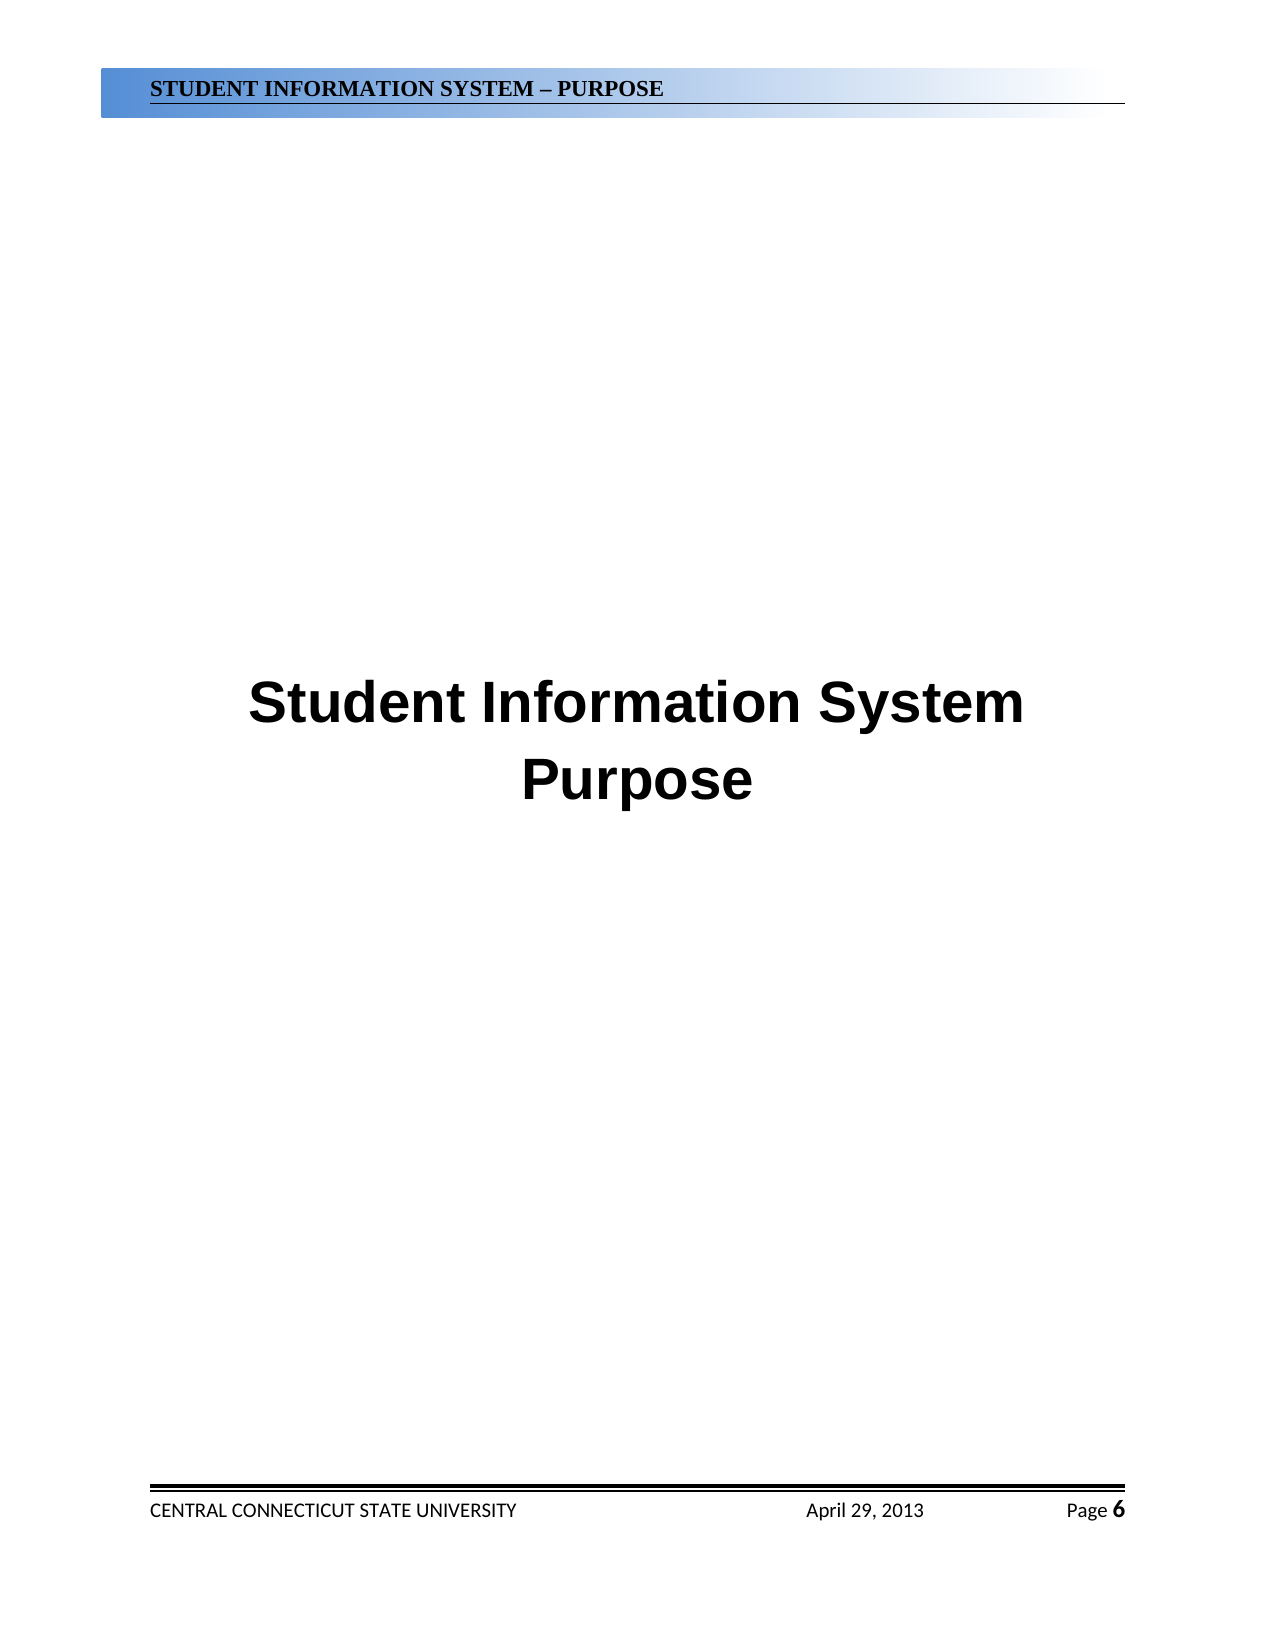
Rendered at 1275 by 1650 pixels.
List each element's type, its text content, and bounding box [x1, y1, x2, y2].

text Student Information System Purpose [150, 668, 1125, 812]
